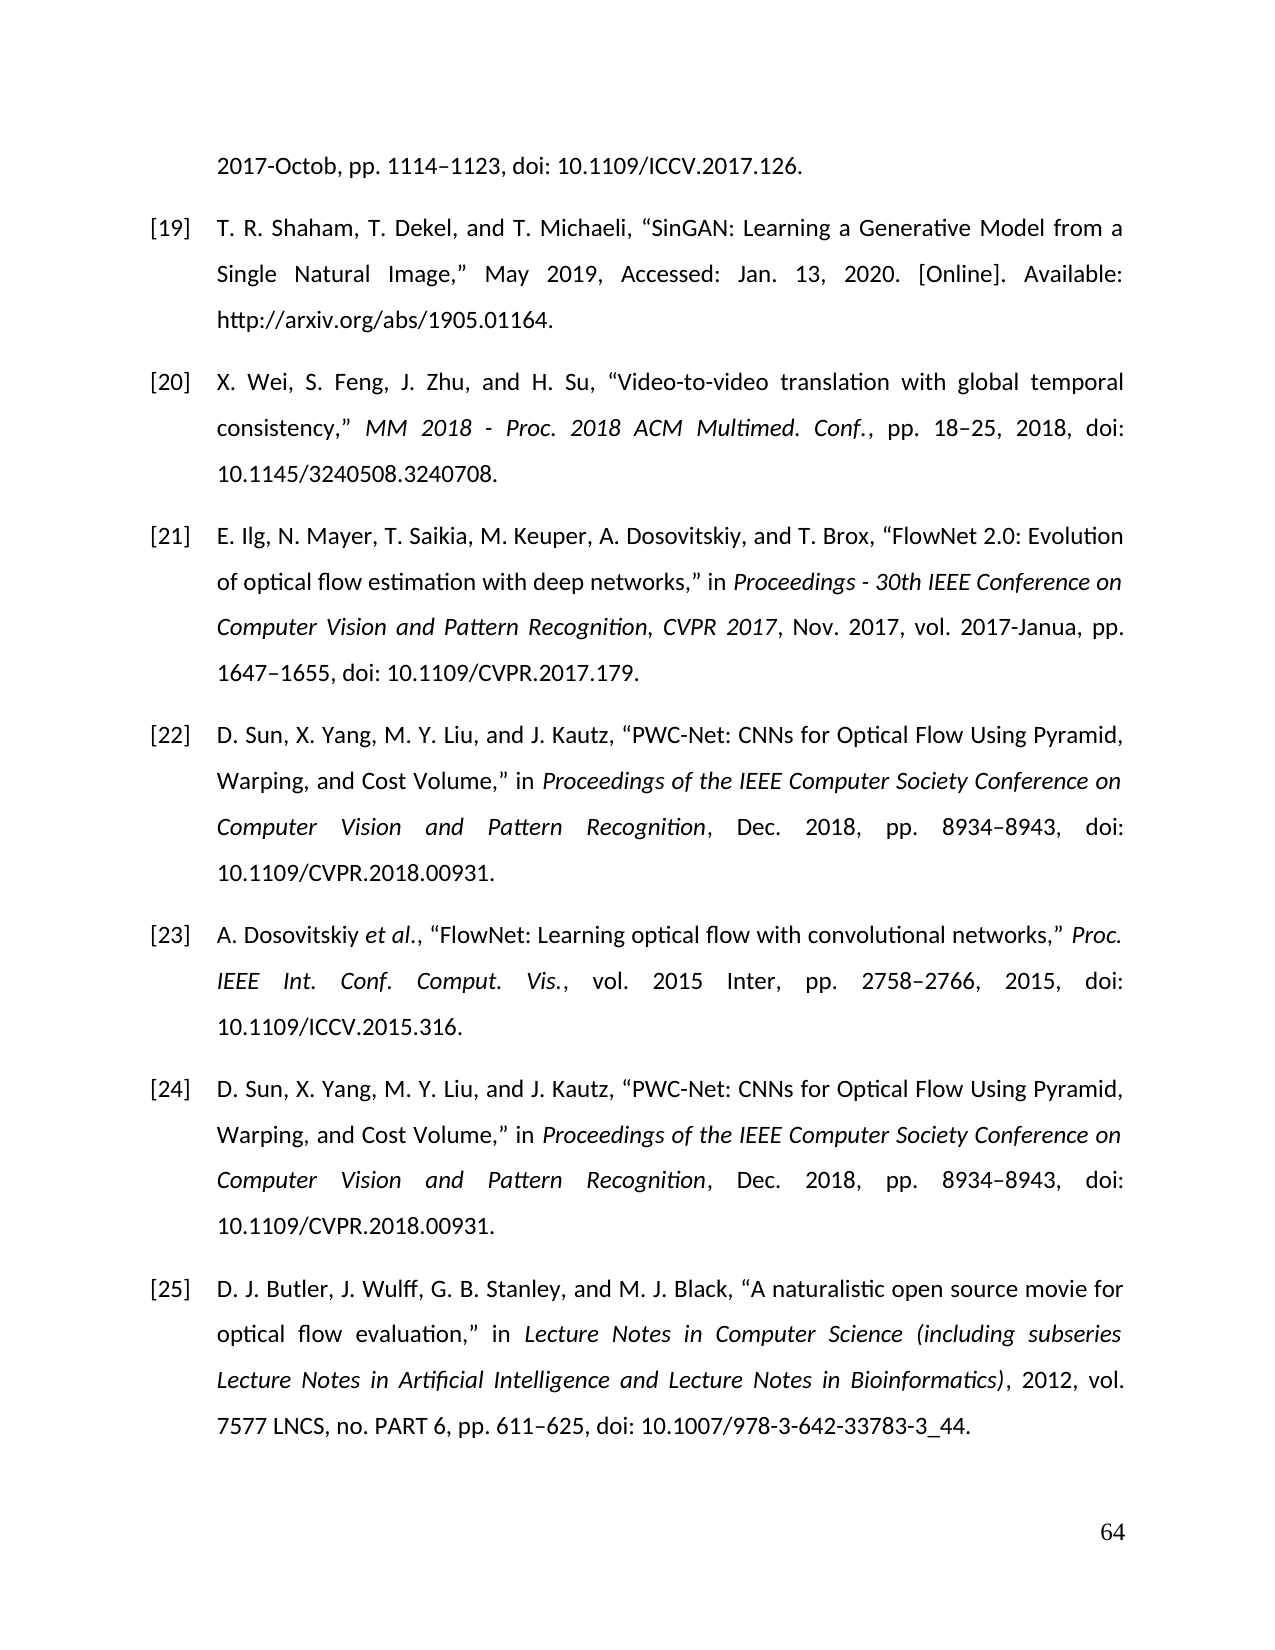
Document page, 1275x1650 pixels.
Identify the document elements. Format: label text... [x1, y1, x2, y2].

text [24] D. Sun, X. Yang, M. Y. Liu, and J. Kautz, “PWC-Net: CNNs for Optical Flow Using Pyramid, Warping, and Cost Volume,” in Proceedings of the IEEE Computer Society Conference on Computer Vision and Pattern Recognition, Dec. 2018, pp. 8934–8943, doi: 10.1109/CVPR.2018.00931. [150, 1073, 1125, 1241]
text [20] X. Wei, S. Feng, J. Zhu, and H. Su, “Video-to-video translation with global temporal consistency,” MM 2018 - Proc. 2018 ACM Multimed. Conf., pp. 18–25, 2018, doi: 10.1145/3240508.3240708. [150, 366, 1125, 488]
text [23] A. Dosovitskiy et al., “FlowNet: Learning optical flow with convolutional networks,” Proc. IEEE Int. Conf. Comput. Vis., vol. 2015 Inter, pp. 2758–2766, 2015, doi: 10.1109/ICCV.2015.316. [150, 919, 1125, 1041]
text [22] D. Sun, X. Yang, M. Y. Liu, and J. Kautz, “PWC-Net: CNNs for Optical Flow Using Pyramid, Warping, and Cost Volume,” in Proceedings of the IEEE Computer Society Conference on Computer Vision and Pattern Recognition, Dec. 2018, pp. 8934–8943, doi: 10.1109/CVPR.2018.00931. [150, 720, 1125, 887]
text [150, 150, 1125, 181]
text [25] D. J. Butler, J. Wulff, G. B. Stanley, and M. J. Black, “A naturalistic open source movie for optical flow evaluation,” in Lecture Notes in Computer Science (including subseries Lecture Notes in Artificial Intelligence and Lecture Notes in Bioinformatics), 2012, vol. 7577 LNCS, no. PART 6, pp. 611–625, doi: 10.1007/978-3-642-33783-3_44. [150, 1273, 1125, 1440]
text [19] T. R. Shaham, T. Dekel, and T. Michaeli, “SinGAN: Learning a Generative Model from a Single Natural Image,” May 2019, Accessed: Jan. 13, 2020. [Online]. Available: http://arxiv.org/abs/1905.01164. [150, 212, 1125, 334]
text [21] E. Ilg, N. Mayer, T. Saikia, M. Keuper, A. Dosovitskiy, and T. Brox, “FlowNet 2.0: Evolution of optical flow estimation with deep networks,” in Proceedings - 30th IEEE Conference on Computer Vision and Pattern Recognition, CVPR 2017, Nov. 2017, vol. 2017-Janua, pp. 1647–1655, doi: 10.1109/CVPR.2017.179. [150, 520, 1125, 688]
